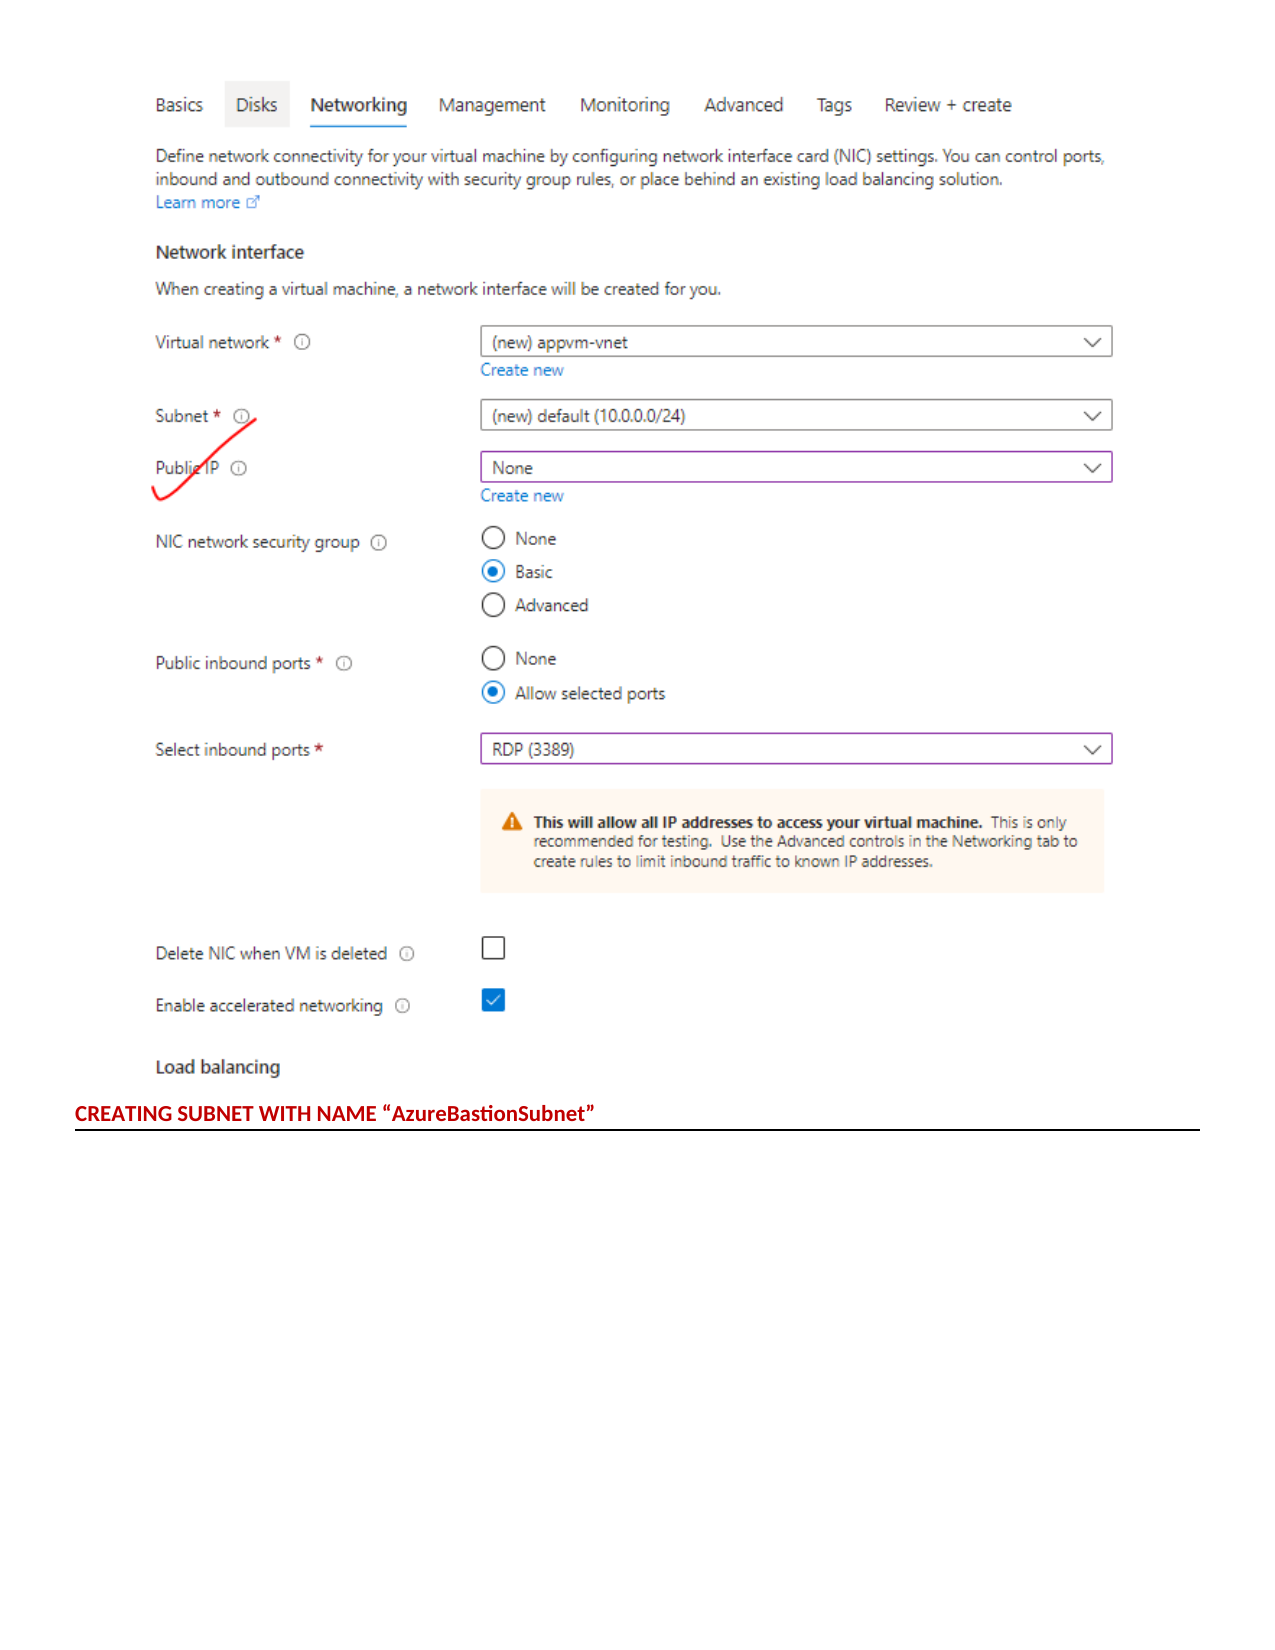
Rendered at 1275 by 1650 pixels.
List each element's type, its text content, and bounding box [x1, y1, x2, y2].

picture [150, 75, 1125, 1081]
text CREATING SUBNET WITH NAME “AzureBastionSubnet” [75, 1099, 1200, 1129]
